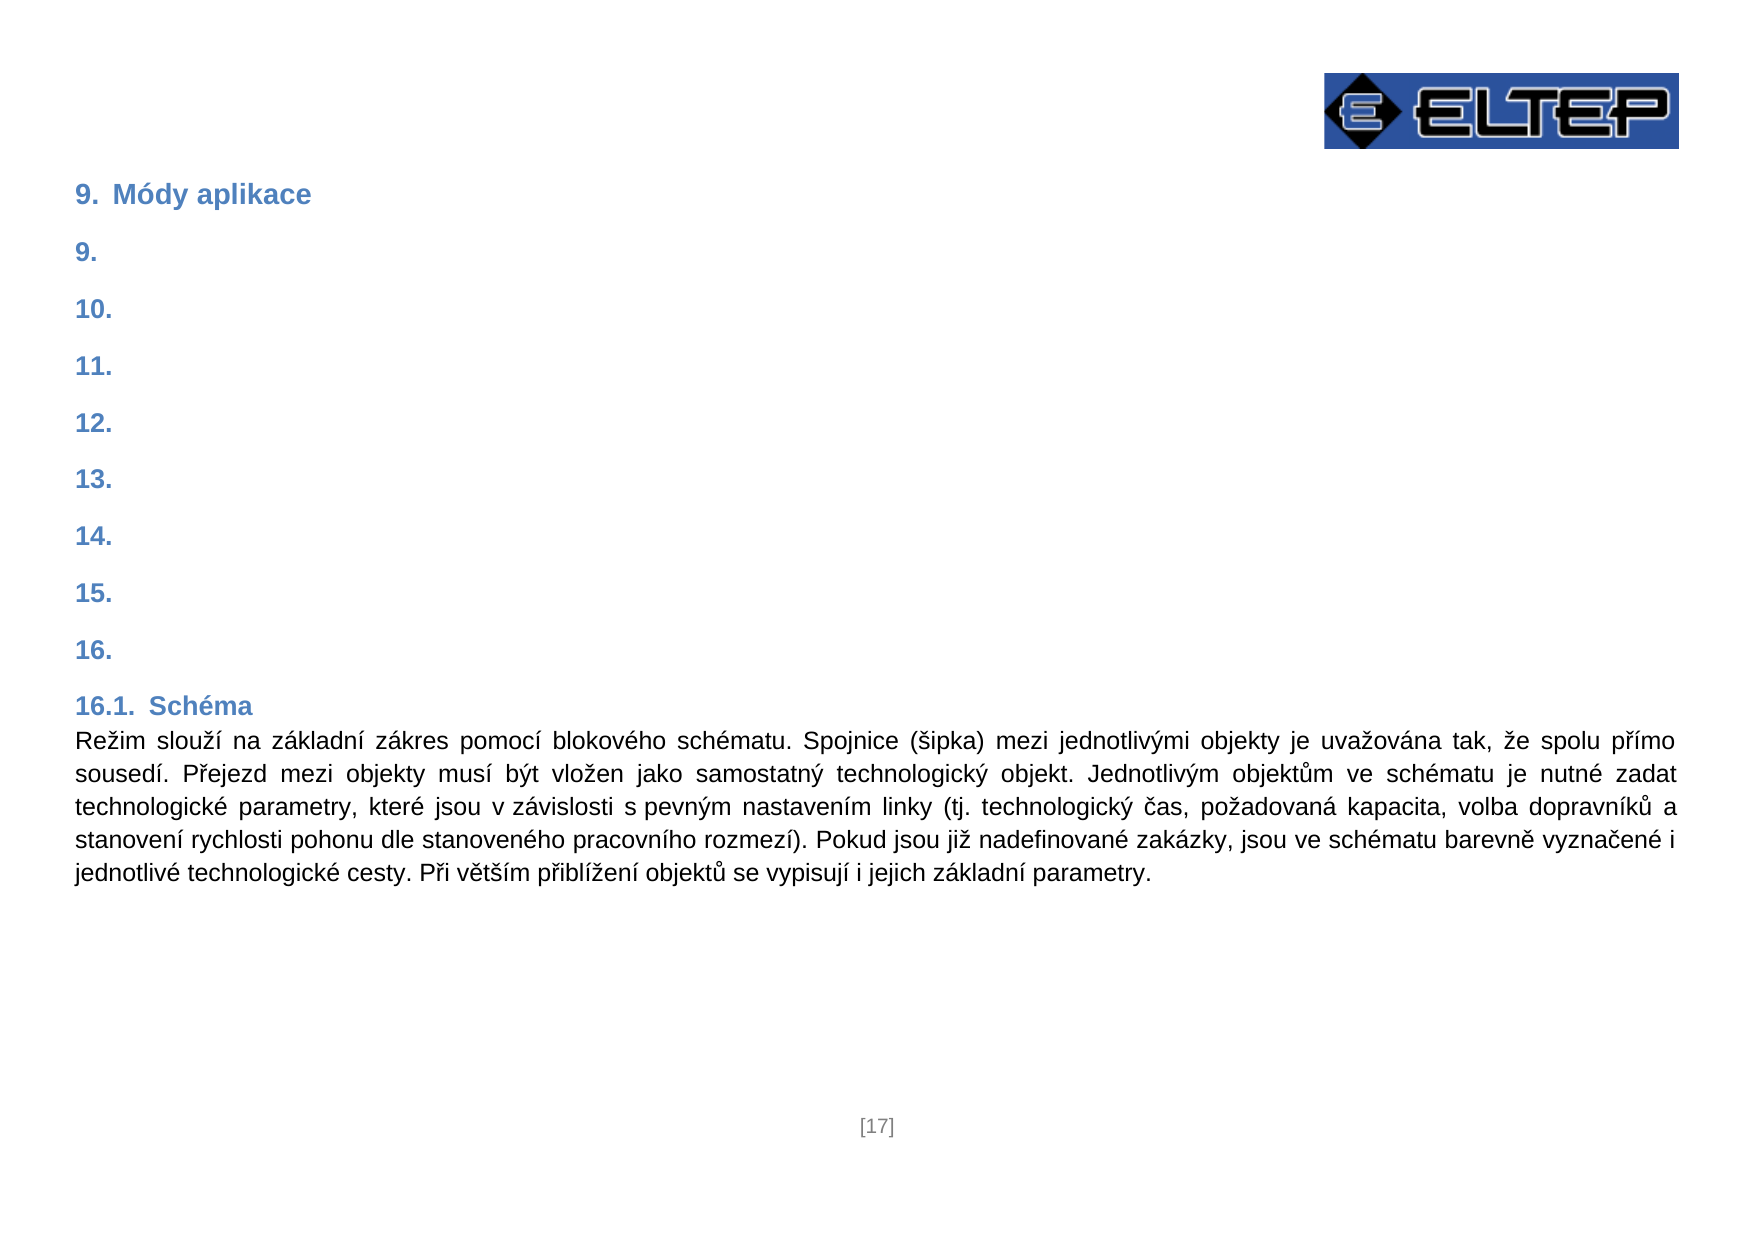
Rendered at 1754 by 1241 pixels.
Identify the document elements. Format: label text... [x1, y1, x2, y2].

subtitle Schéma [75, 690, 1679, 722]
subtitle Módy aplikace [75, 177, 1679, 210]
picture [1324, 73, 1679, 149]
text Režim slouží na základní zákres pomocí blokového schématu. Spojnice (šipka) mezi jednotlivými objekty je uvažována tak, že spolu přímo sousedí. Přejezd mezi objekty musí být vložen jako samostatný technologický objekt. Jednotlivým objektům ve schématu je nutné zadat technologické parametry, které jsou v závislosti s pevným nastavením linky (tj. technologický čas, požadovaná kapacita, volba dopravníků a stanovení rychlosti pohonu dle stanoveného pracovního rozmezí). Pokud jsou již nadefinované zakázky, jsou ve schématu barevně vyznačené i jednotlivé technologické cesty. Při větším přiblížení objektů se vypisují i jejich základní parametry. [75, 726, 1679, 887]
